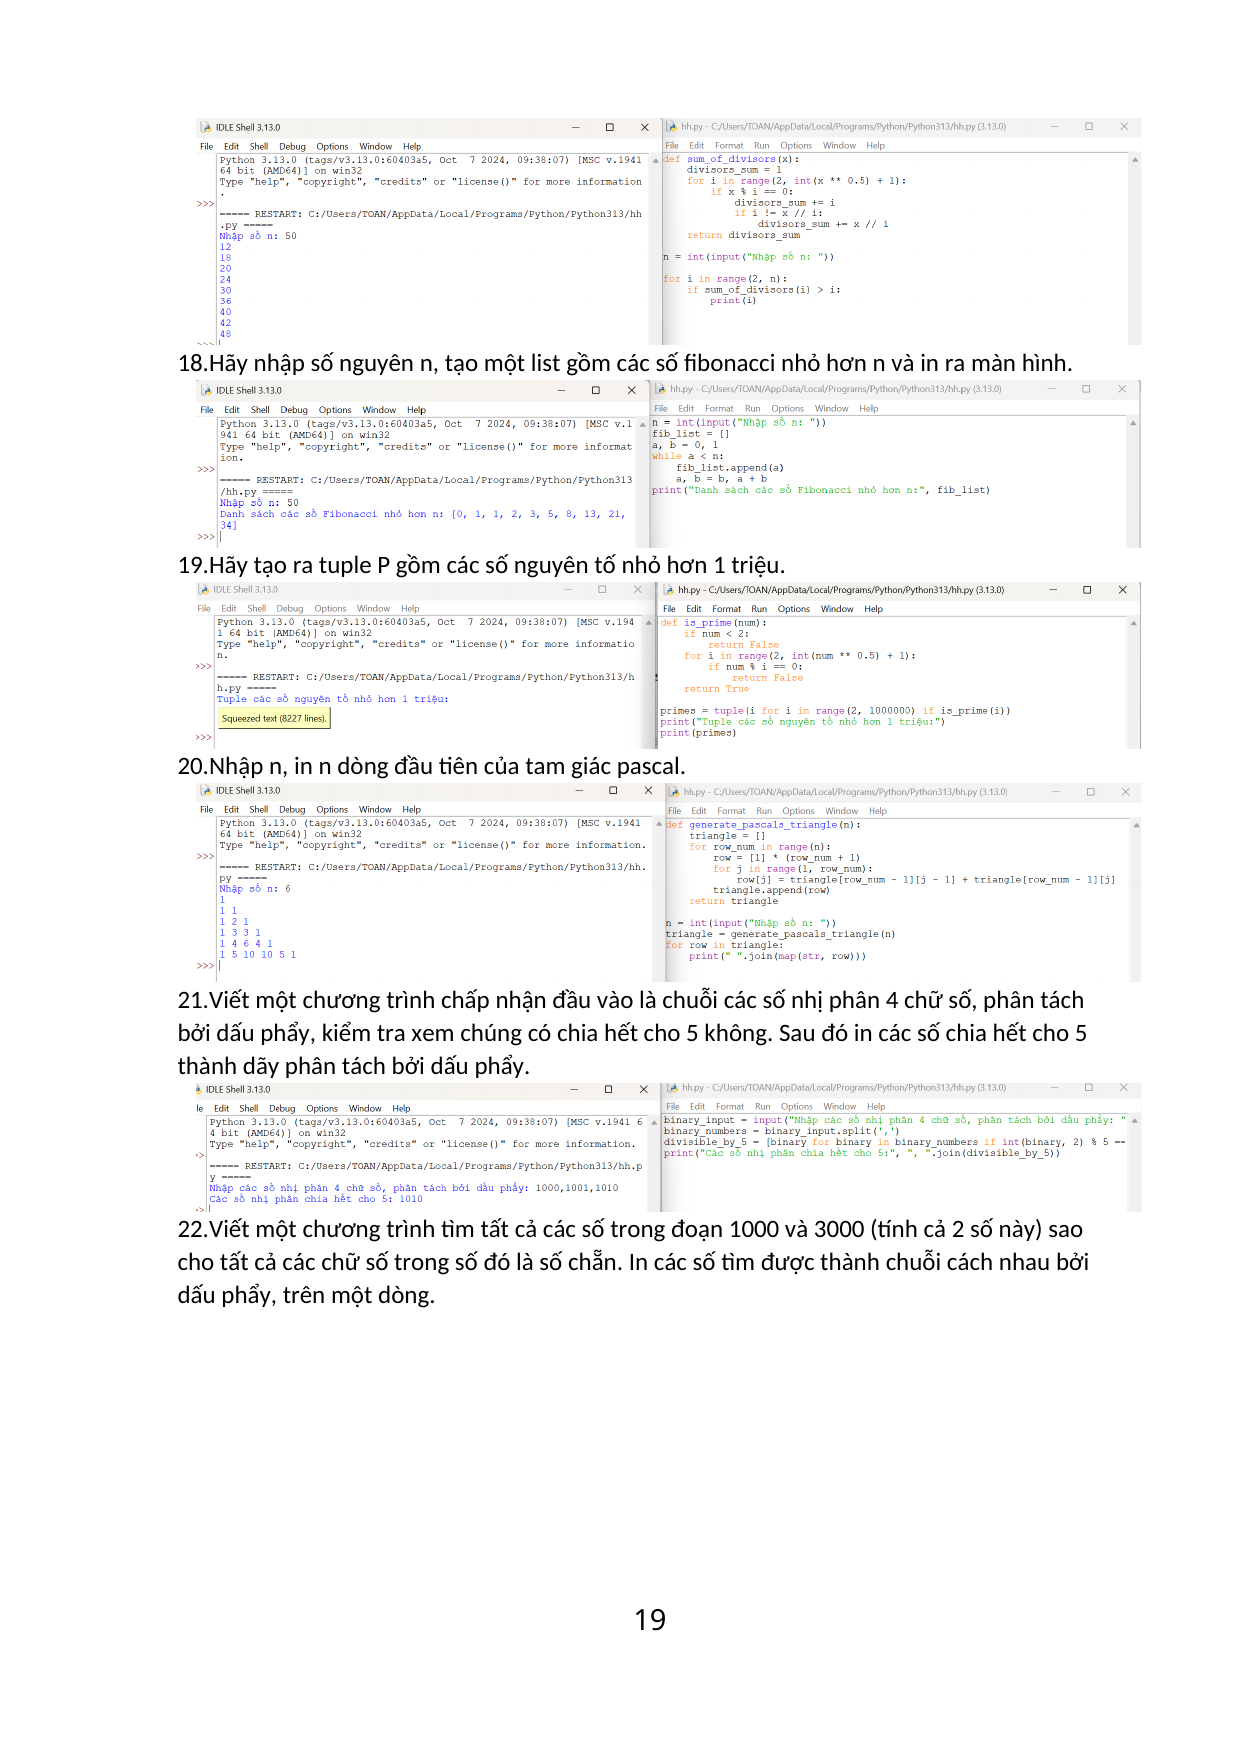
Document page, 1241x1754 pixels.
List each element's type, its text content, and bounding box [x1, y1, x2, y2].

text 22.Viết một chương trình tìm tất cả các số trong đoạn 1000 và 3000 (tính cả 2 số này) sao cho tất cả các chữ số trong số đó là số chẵn. In các số tìm được thành chuỗi cách nhau bởi dấu phẩy, trên một dòng. [177, 1213, 1122, 1310]
text 20.Nhập n, in n dòng đầu tiên của tam giác pascal. [177, 582, 1122, 781]
text 21.Viết một chương trình chấp nhận đầu vào là chuỗi các số nhị phân 4 chữ số, phân tách bởi dấu phẩy, kiểm tra xem chúng có chia hết cho 5 không. Sau đó in các số chia hết cho 5 thành dãy phân tách bởi dấu phẩy. [177, 783, 1122, 1081]
text 18.Hãy nhập số nguyên n, tạo một list gồm các số fibonacci nhỏ hơn n và in ra màn hình. [177, 118, 1122, 378]
text 19.Hãy tạo ra tuple P gồm các số nguyên tố nhỏ hơn 1 triệu. [177, 380, 1122, 580]
